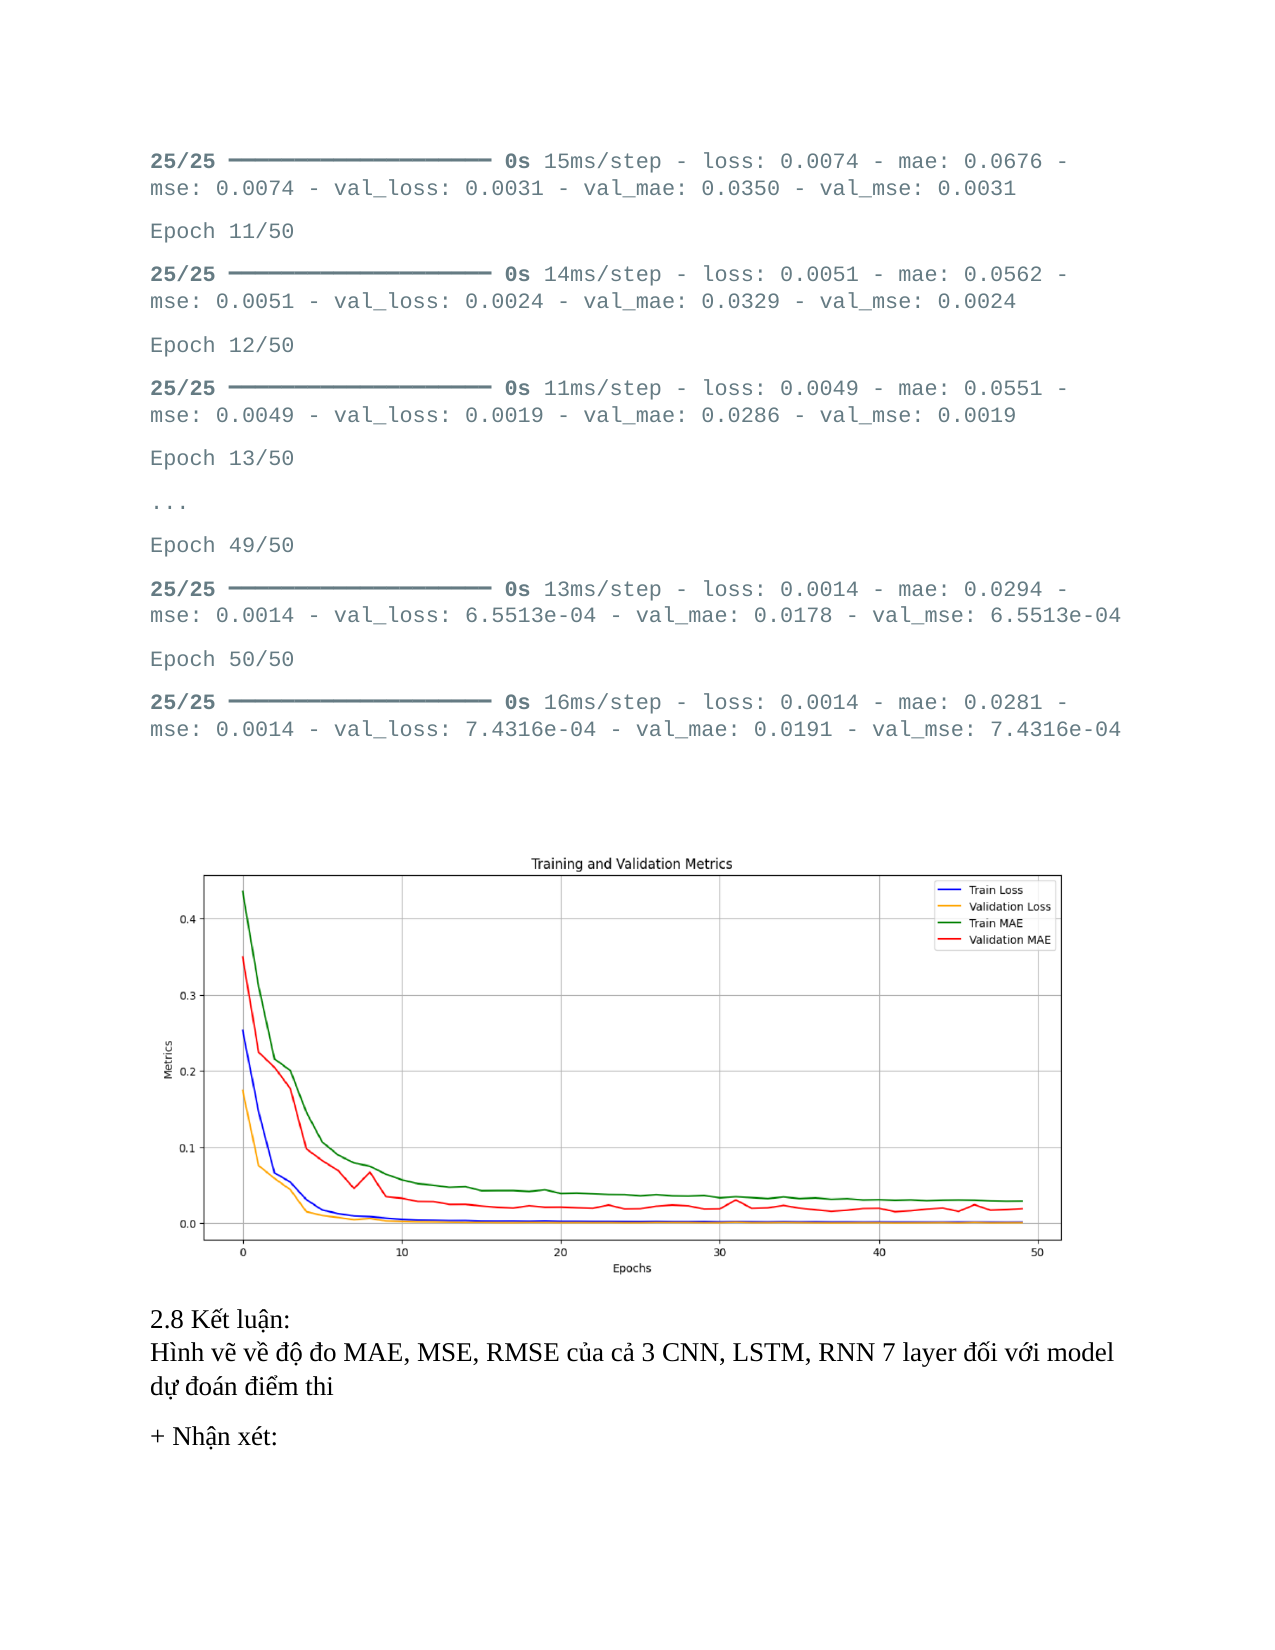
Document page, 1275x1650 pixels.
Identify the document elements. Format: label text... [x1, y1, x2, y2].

text ... [150, 491, 1125, 516]
text 25/25 ━━━━━━━━━━━━━━━━━━━━ 0s 14ms/step - loss: 0.0051 - mae: 0.0562 - mse: 0.0051 - val_loss: 0.0024 - val_mae: 0.0329 - val_mse: 0.0024 [150, 264, 1125, 315]
text Epoch 50/50 [150, 648, 1125, 673]
text 2.8 Kết luận: Hình vẽ về độ đo MAE, MSE, RMSE của cả 3 CNN, LSTM, RNN 7 layer đối với model dự đoán điểm thi [150, 1303, 1125, 1401]
text Epoch 49/50 [150, 534, 1125, 559]
text + Nhận xét: [150, 1420, 1125, 1451]
text 25/25 ━━━━━━━━━━━━━━━━━━━━ 0s 16ms/step - loss: 0.0014 - mae: 0.0281 - mse: 0.0014 - val_loss: 7.4316e-04 - val_mae: 0.0191 - val_mse: 7.4316e-04 [150, 691, 1125, 743]
text 25/25 ━━━━━━━━━━━━━━━━━━━━ 0s 11ms/step - loss: 0.0049 - mae: 0.0551 - mse: 0.0049 - val_loss: 0.0019 - val_mae: 0.0286 - val_mse: 0.0019 [150, 377, 1125, 429]
text Epoch 12/50 [150, 334, 1125, 359]
text 25/25 ━━━━━━━━━━━━━━━━━━━━ 0s 15ms/step - loss: 0.0074 - mae: 0.0676 - mse: 0.0074 - val_loss: 0.0031 - val_mae: 0.0350 - val_mse: 0.0031 [150, 150, 1125, 202]
text Epoch 11/50 [150, 220, 1125, 245]
text Epoch 13/50 [150, 447, 1125, 472]
picture [150, 848, 1091, 1284]
text 25/25 ━━━━━━━━━━━━━━━━━━━━ 0s 13ms/step - loss: 0.0014 - mae: 0.0294 - mse: 0.0014 - val_loss: 6.5513e-04 - val_mae: 0.0178 - val_mse: 6.5513e-04 [150, 578, 1125, 629]
